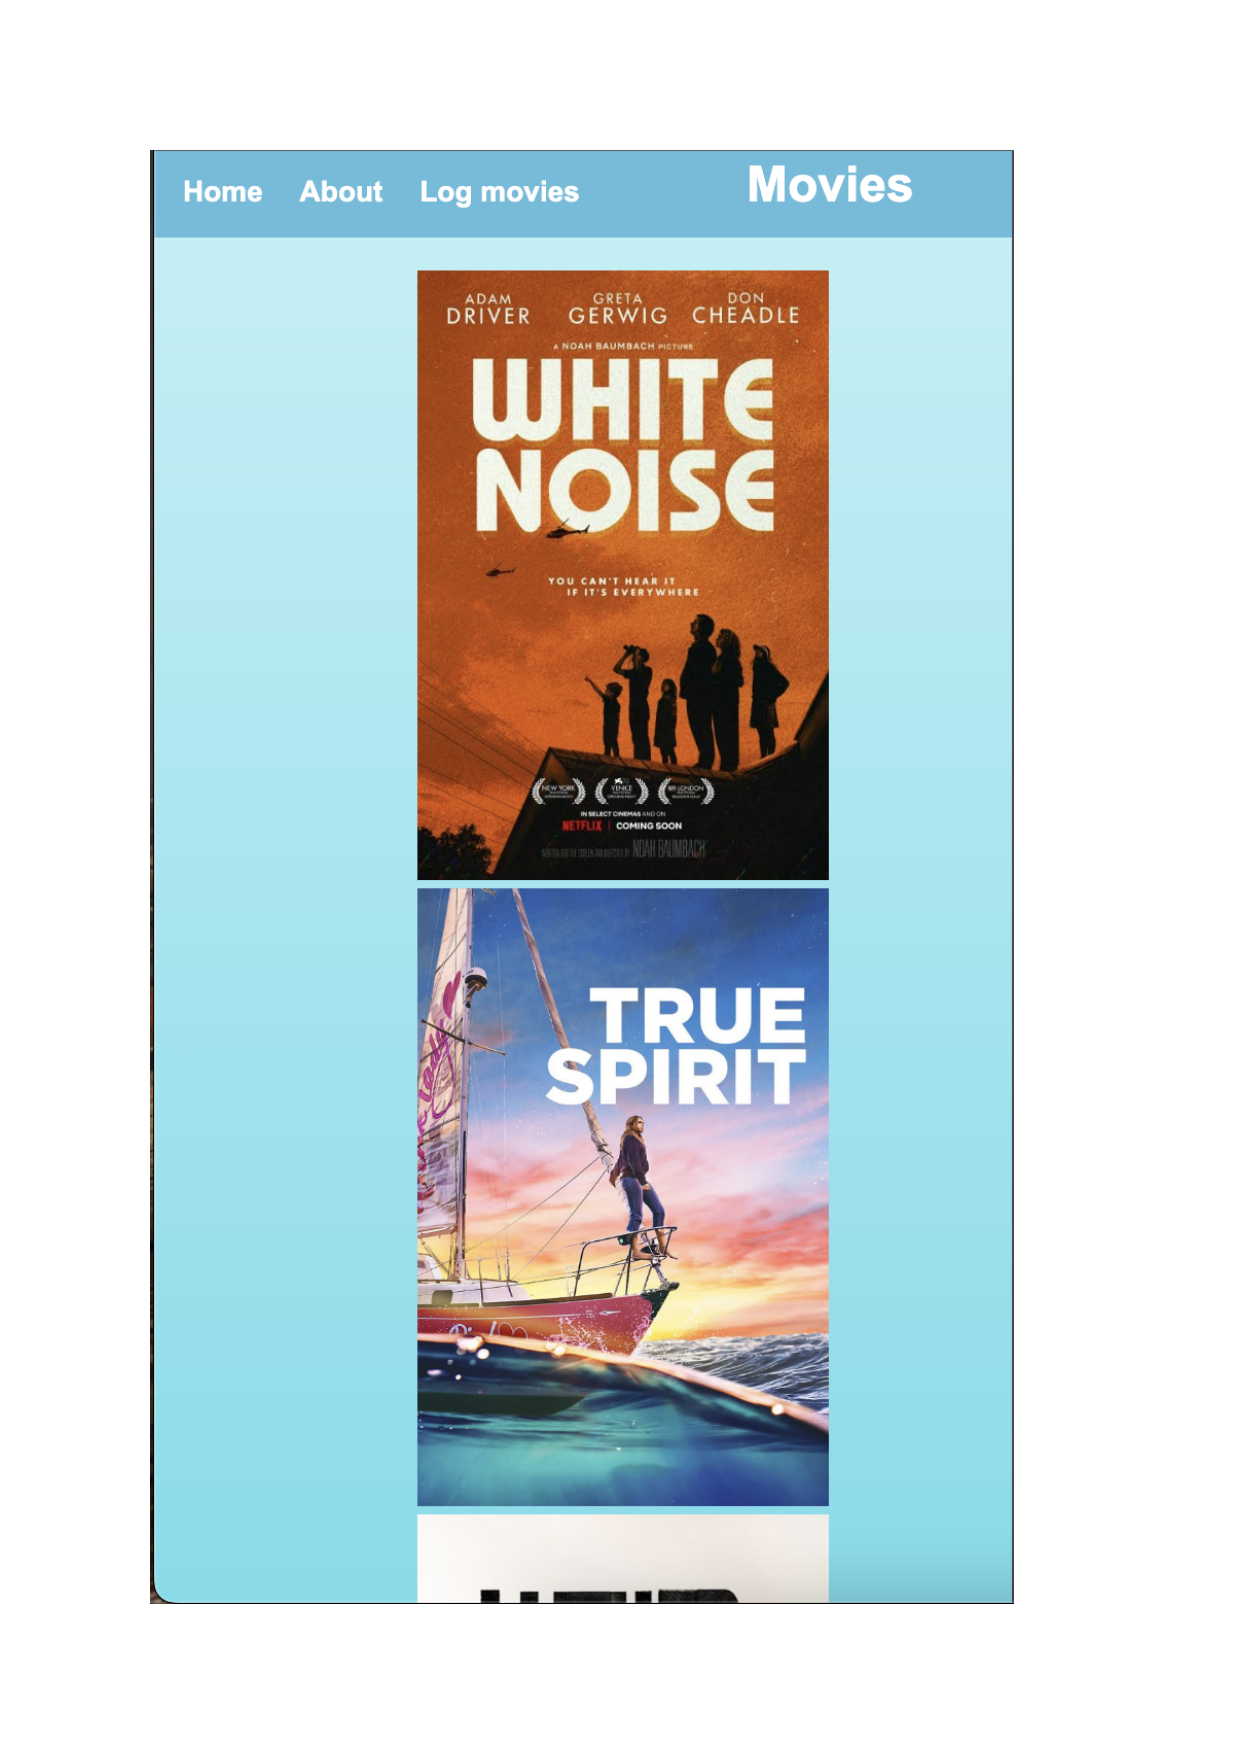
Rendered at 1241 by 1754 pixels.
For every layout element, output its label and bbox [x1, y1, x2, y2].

picture [150, 150, 1014, 1604]
